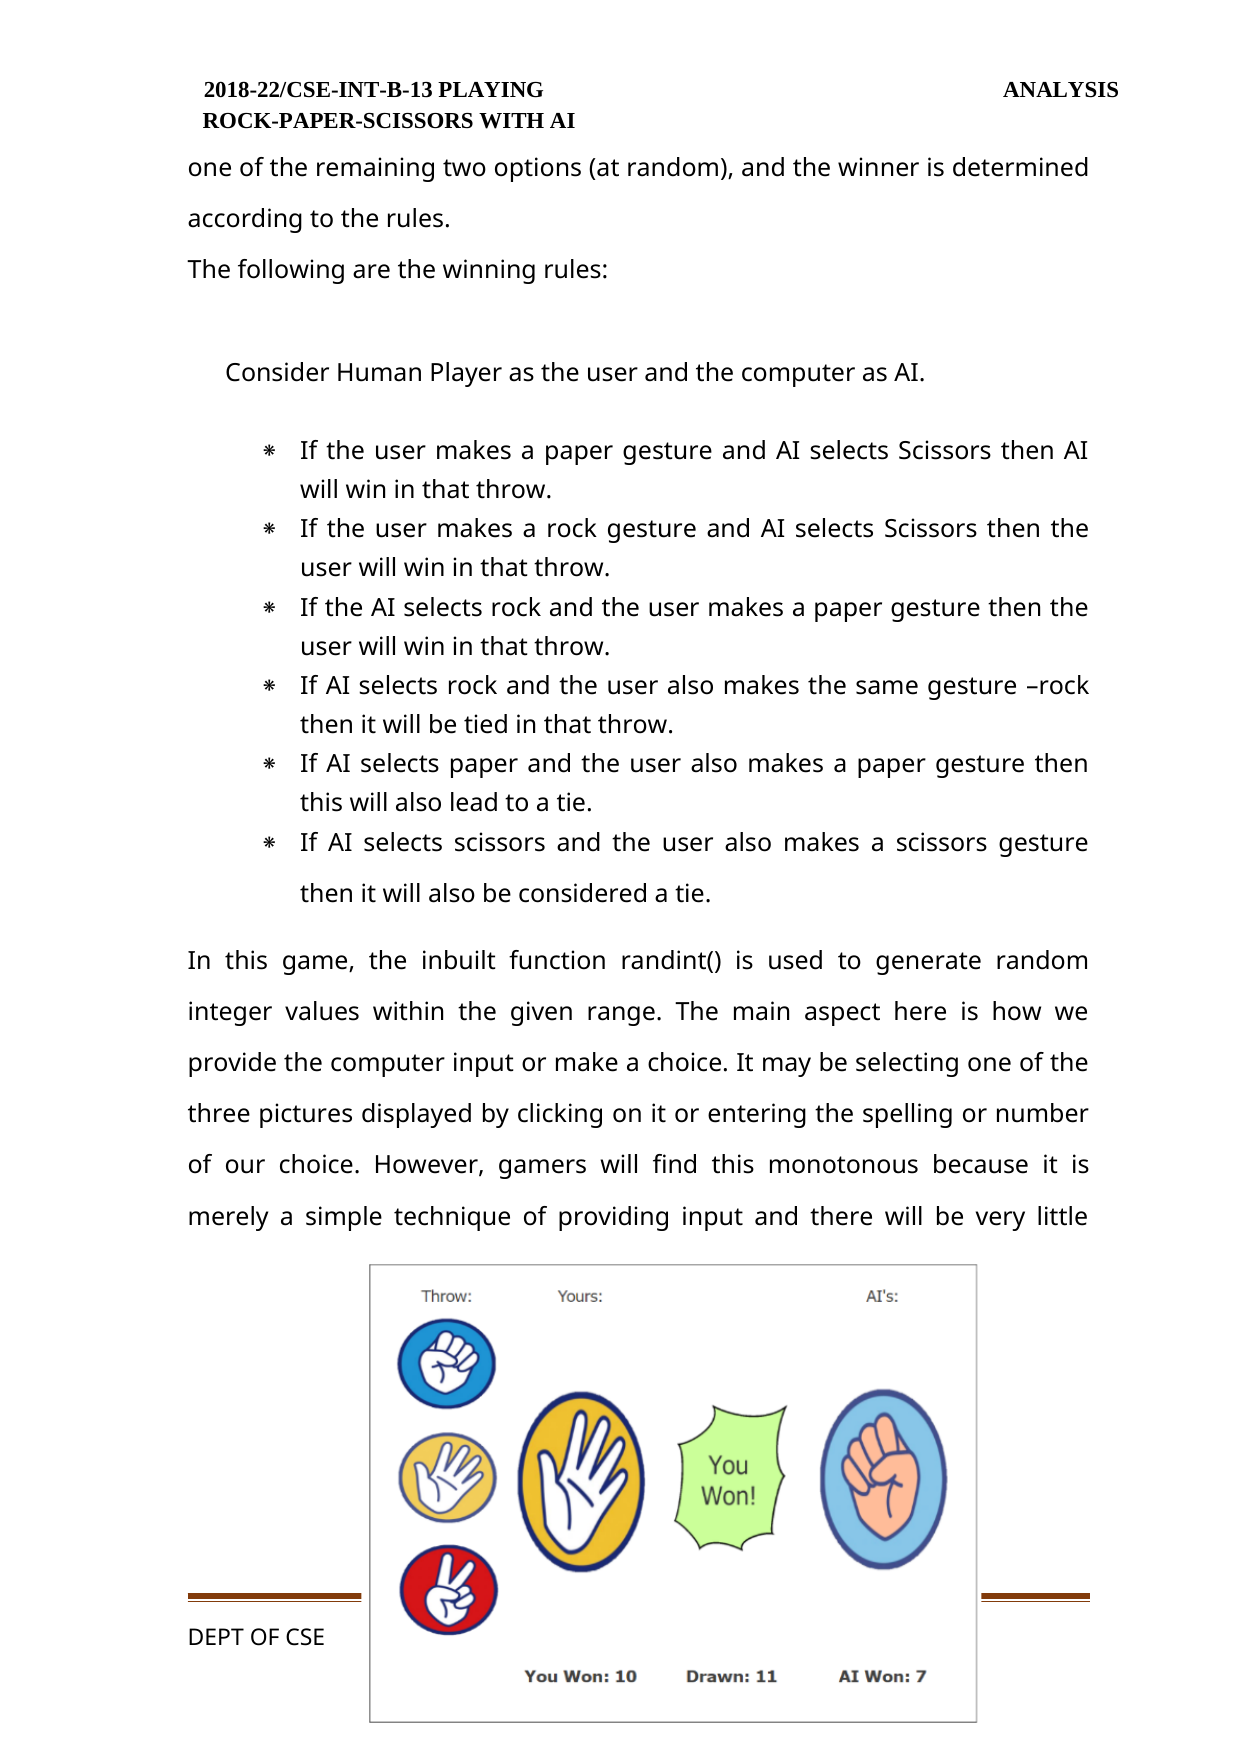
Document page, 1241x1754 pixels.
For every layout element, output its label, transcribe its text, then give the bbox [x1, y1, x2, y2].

list If the user makes a paper gesture and AI selects Scissors then AI will win in that throw. [262, 432, 1090, 506]
list If the AI selects rock and the user makes a paper gesture then the user will win in that throw. [262, 589, 1090, 662]
list If AI selects paper and the user also makes a paper gesture then this will also lead to a tie. [262, 746, 1090, 819]
text Consider Human Player as the user and the computer as AI. [225, 354, 1090, 388]
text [187, 150, 1090, 235]
list If AI selects scissors and the user also makes a scissors gesture then it will also be considered a tie. [262, 824, 1090, 909]
list If the user makes a rock gesture and AI selects Scissors then the user will win in that throw. [262, 511, 1090, 584]
picture [361, 1257, 982, 1729]
list If AI selects rock and the user also makes the same gesture –rock then it will be tied in that throw. [262, 667, 1090, 741]
text The following are the winning rules: [187, 252, 1090, 286]
